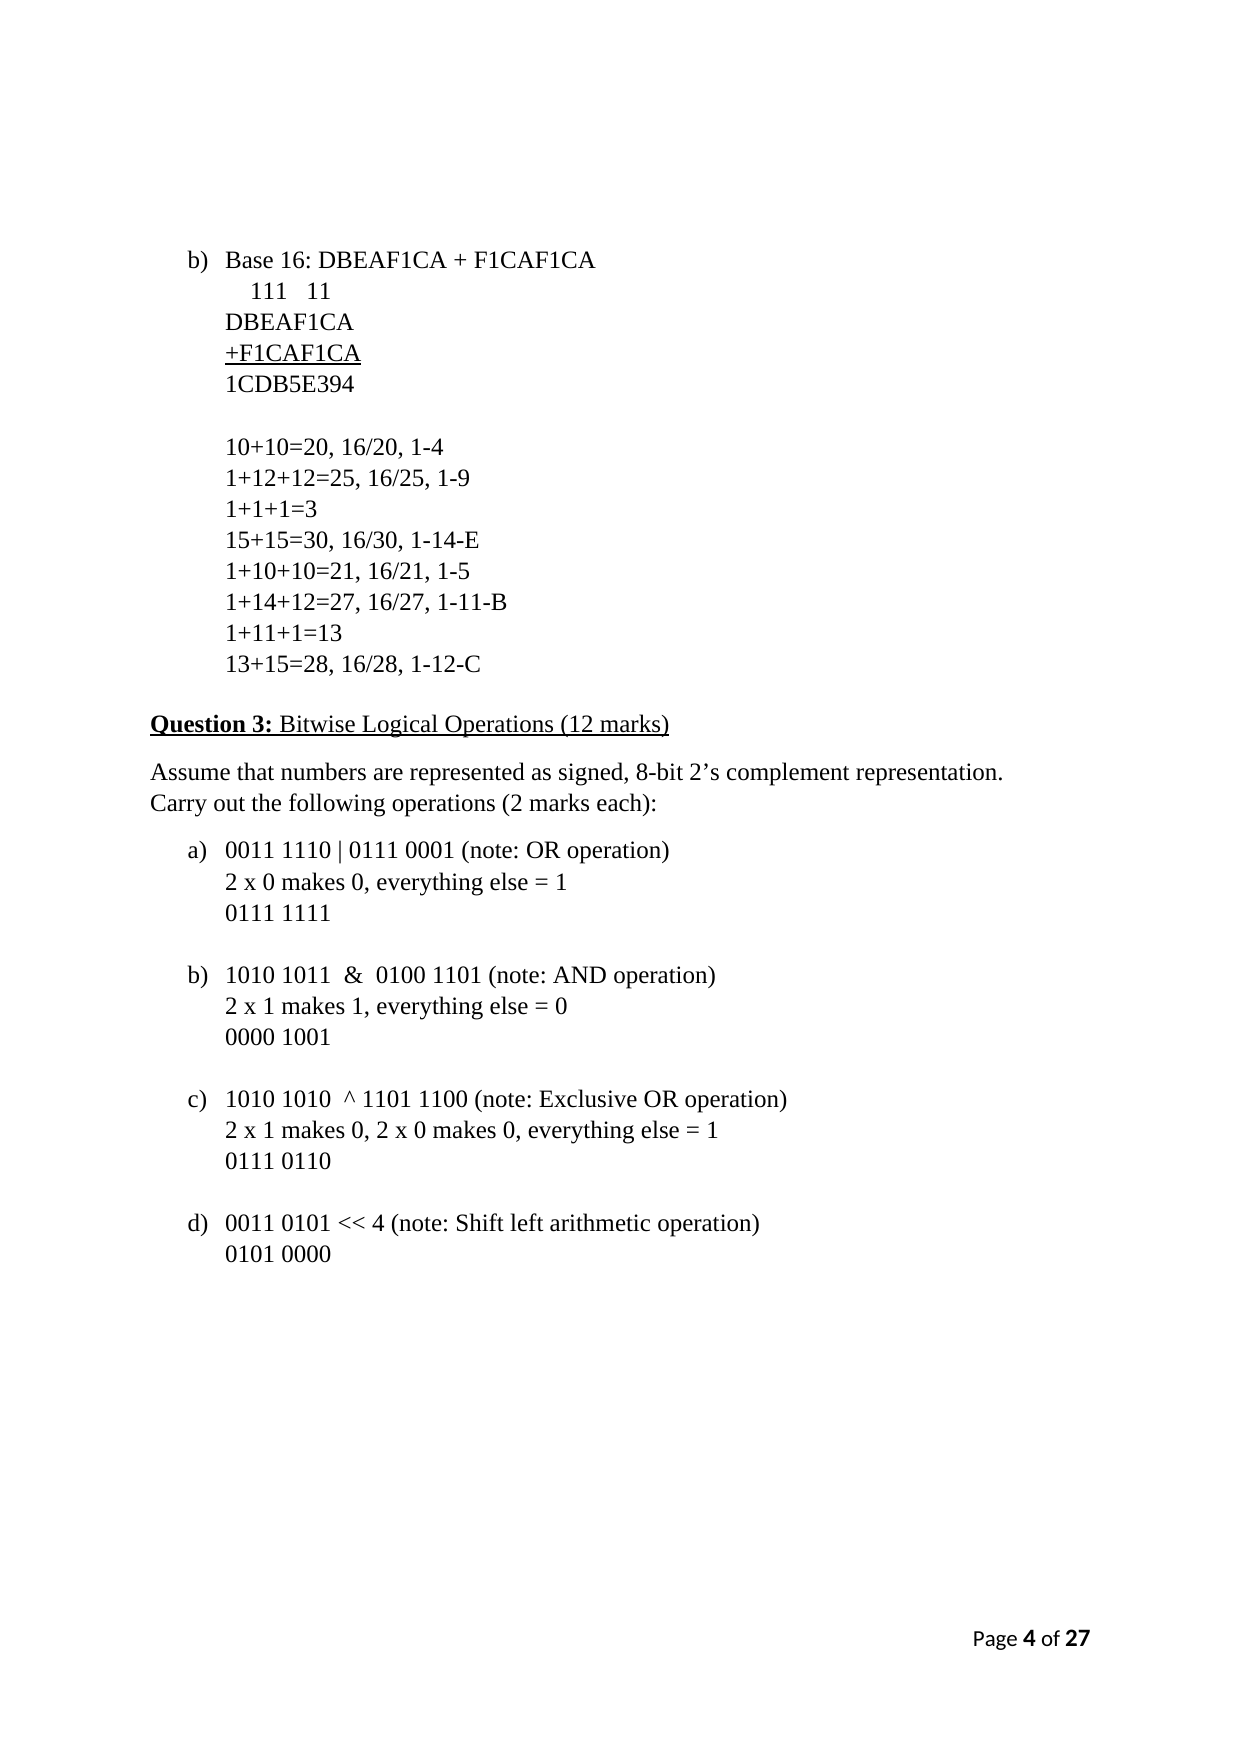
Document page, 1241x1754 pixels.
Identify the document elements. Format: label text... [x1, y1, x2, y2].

text Assume that numbers are represented as signed, 8-bit 2’s complement representation. Carry out the following operations (2 marks each): [150, 757, 1090, 817]
list 0011 1110 | 0111 0001 (note: OR operation) [187, 836, 1090, 864]
list 1+10+10=21, 16/21, 1-5 [225, 556, 1090, 584]
list 0111 1111 [225, 898, 1090, 926]
list 111 11 [225, 276, 1090, 305]
list DBEAF1CA [225, 307, 1090, 336]
list 10+10=20, 16/20, 1-4 [225, 432, 1090, 460]
list 1CDB5E394 [225, 369, 1090, 398]
list 13+15=28, 16/28, 1-12-C [225, 649, 1090, 678]
list 0111 0110 [225, 1146, 1090, 1175]
list 1010 1010 ^ 1101 1100 (note: Exclusive OR operation) [187, 1084, 1090, 1113]
list 15+15=30, 16/30, 1-14-E [225, 525, 1090, 553]
list 1+12+12=25, 16/25, 1-9 [225, 463, 1090, 491]
list 0000 1001 [225, 1022, 1090, 1051]
list 1+14+12=27, 16/27, 1-11-B [225, 587, 1090, 616]
text Question 3: Bitwise Logical Operations (12 marks) [150, 709, 1090, 738]
list 1010 1011 & 0100 1101 (note: AND operation) [187, 960, 1090, 988]
list 1+11+1=13 [225, 618, 1090, 647]
list 2 x 0 makes 0, everything else = 1 [225, 867, 1090, 895]
list 0101 0000 [225, 1239, 1090, 1268]
list 1+1+1=3 [225, 494, 1090, 522]
list 2 x 1 makes 0, 2 x 0 makes 0, everything else = 1 [225, 1115, 1090, 1144]
list Base 16: DBEAF1CA + F1CAF1CA [187, 245, 1090, 274]
list 0011 0101 << 4 (note: Shift left arithmetic operation) [187, 1208, 1090, 1237]
list 2 x 1 makes 1, everything else = 0 [225, 991, 1090, 1019]
list +F1CAF1CA [225, 338, 1090, 367]
